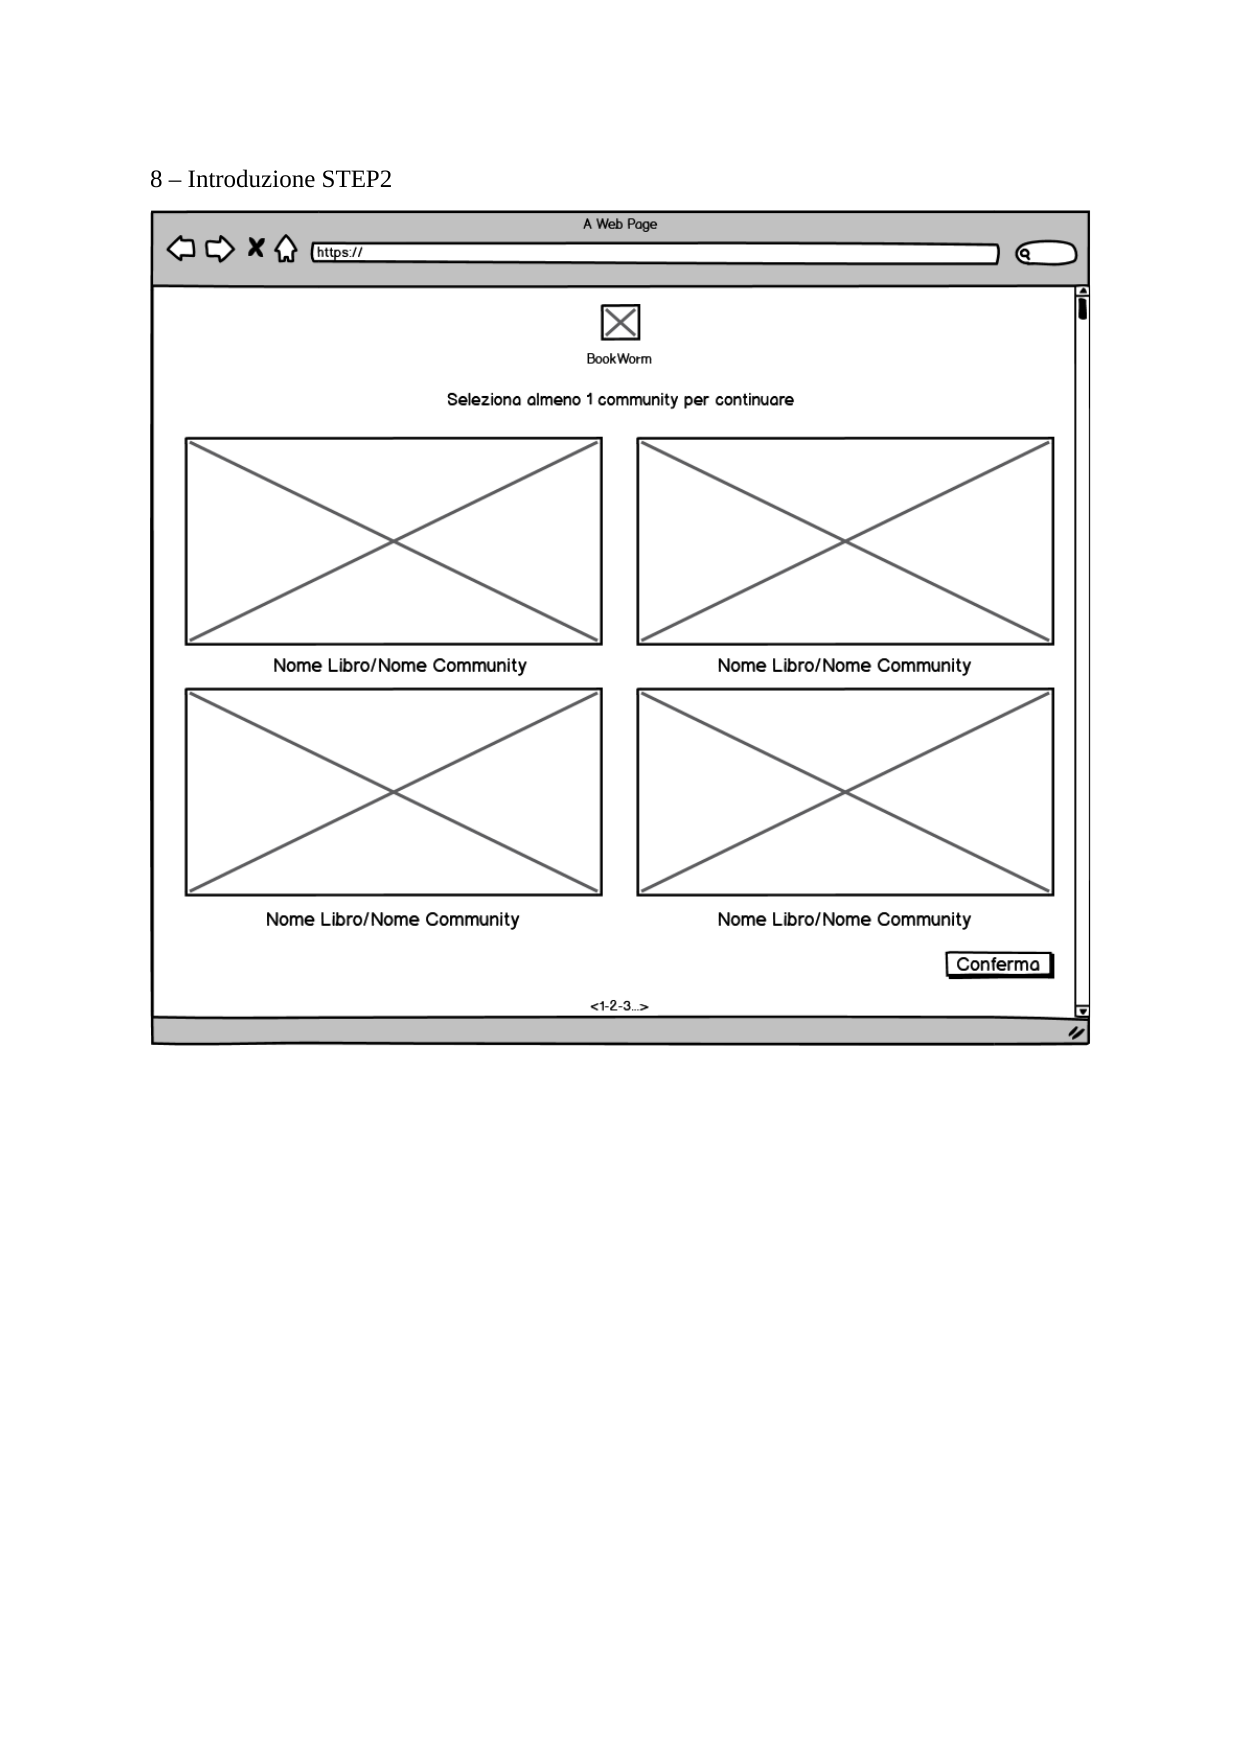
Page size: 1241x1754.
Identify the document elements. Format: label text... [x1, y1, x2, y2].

text 8 – Introduzione STEP2 [150, 164, 1090, 193]
picture [150, 210, 1091, 1046]
